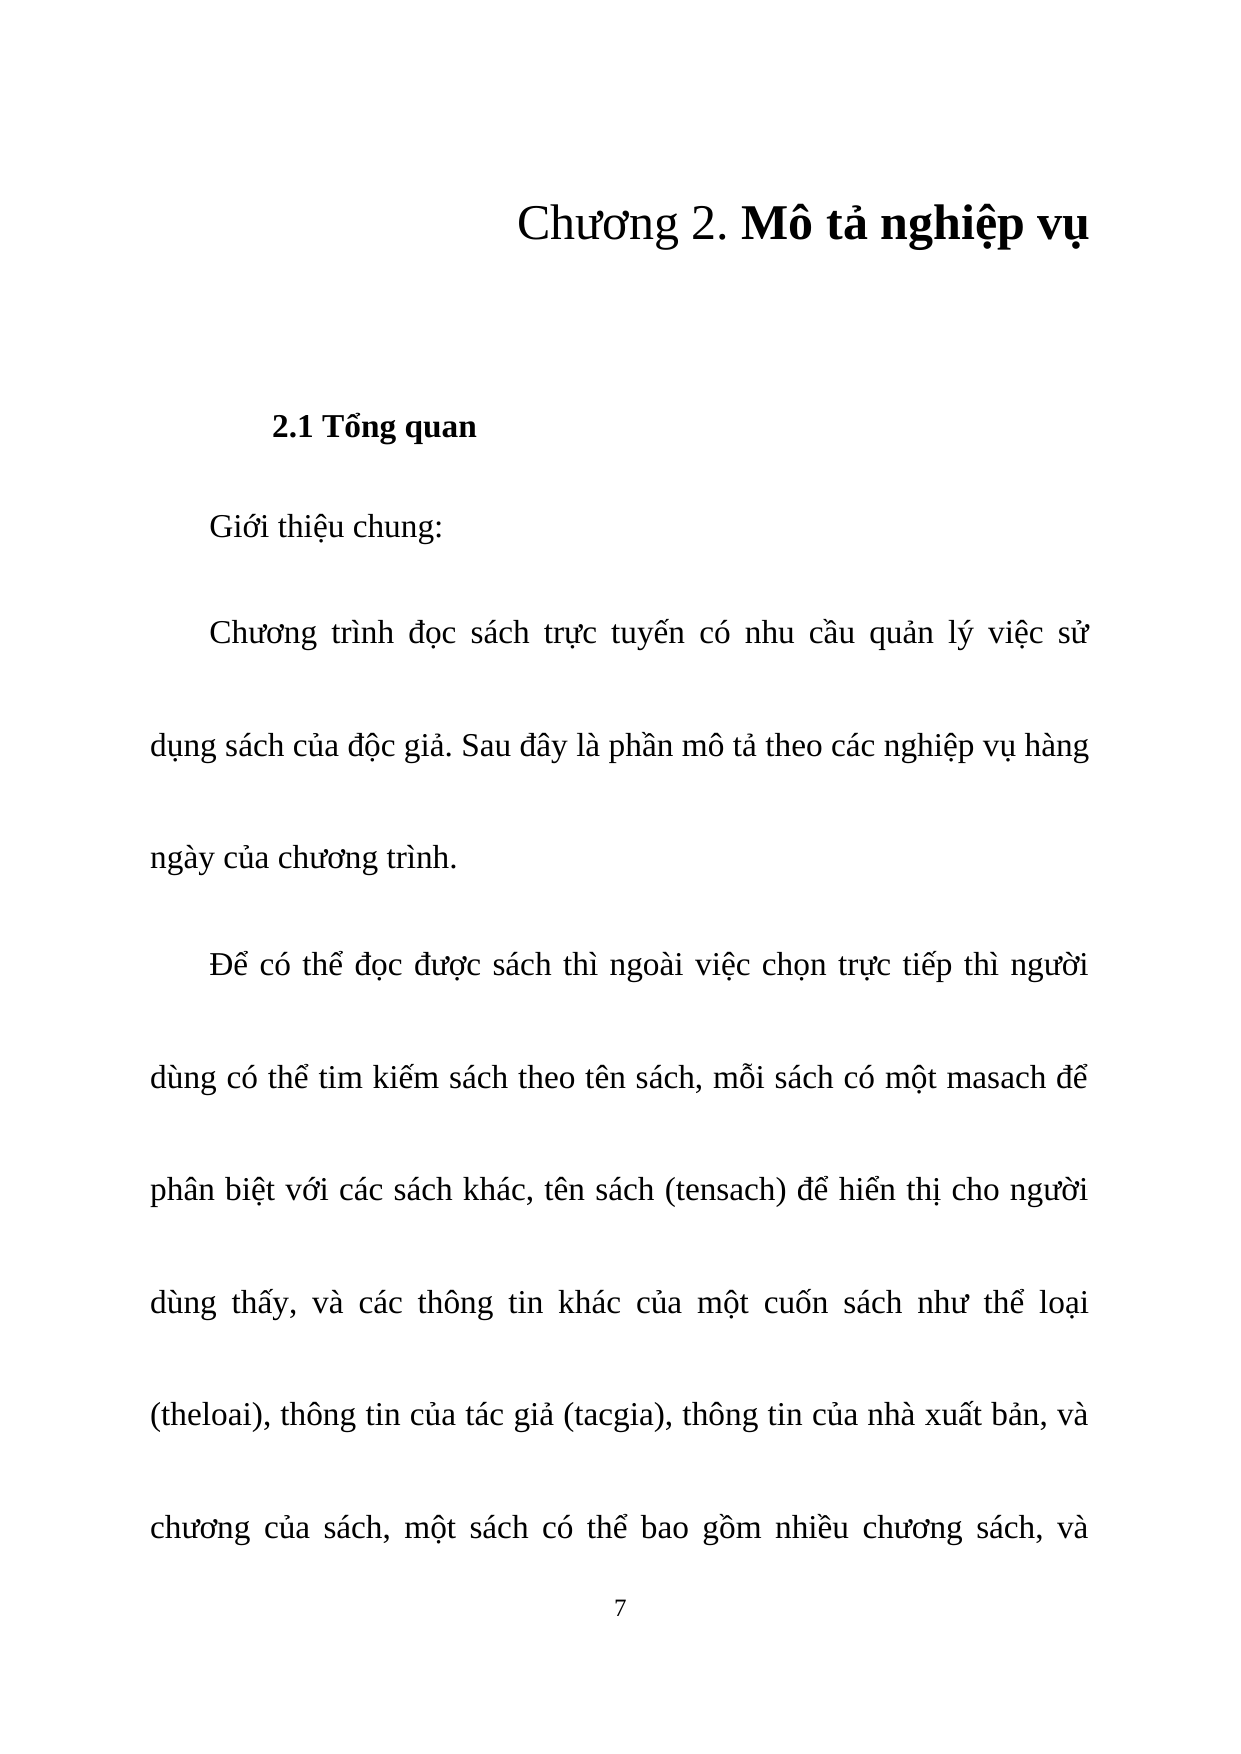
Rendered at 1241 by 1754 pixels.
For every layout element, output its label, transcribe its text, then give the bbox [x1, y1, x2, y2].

text Giới thiệu chung: [150, 488, 1090, 563]
subtitle Mô tả nghiệp vụ [150, 184, 1090, 259]
subtitle Tổng quan [272, 388, 1090, 463]
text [150, 926, 1090, 1564]
text Chương trình đọc sách trực tuyến có nhu cầu quản lý việc sử dụng sách của độc giả. Sau đây là phần mô tả theo các nghiệp vụ hàng ngày của chương trình. [150, 594, 1090, 894]
